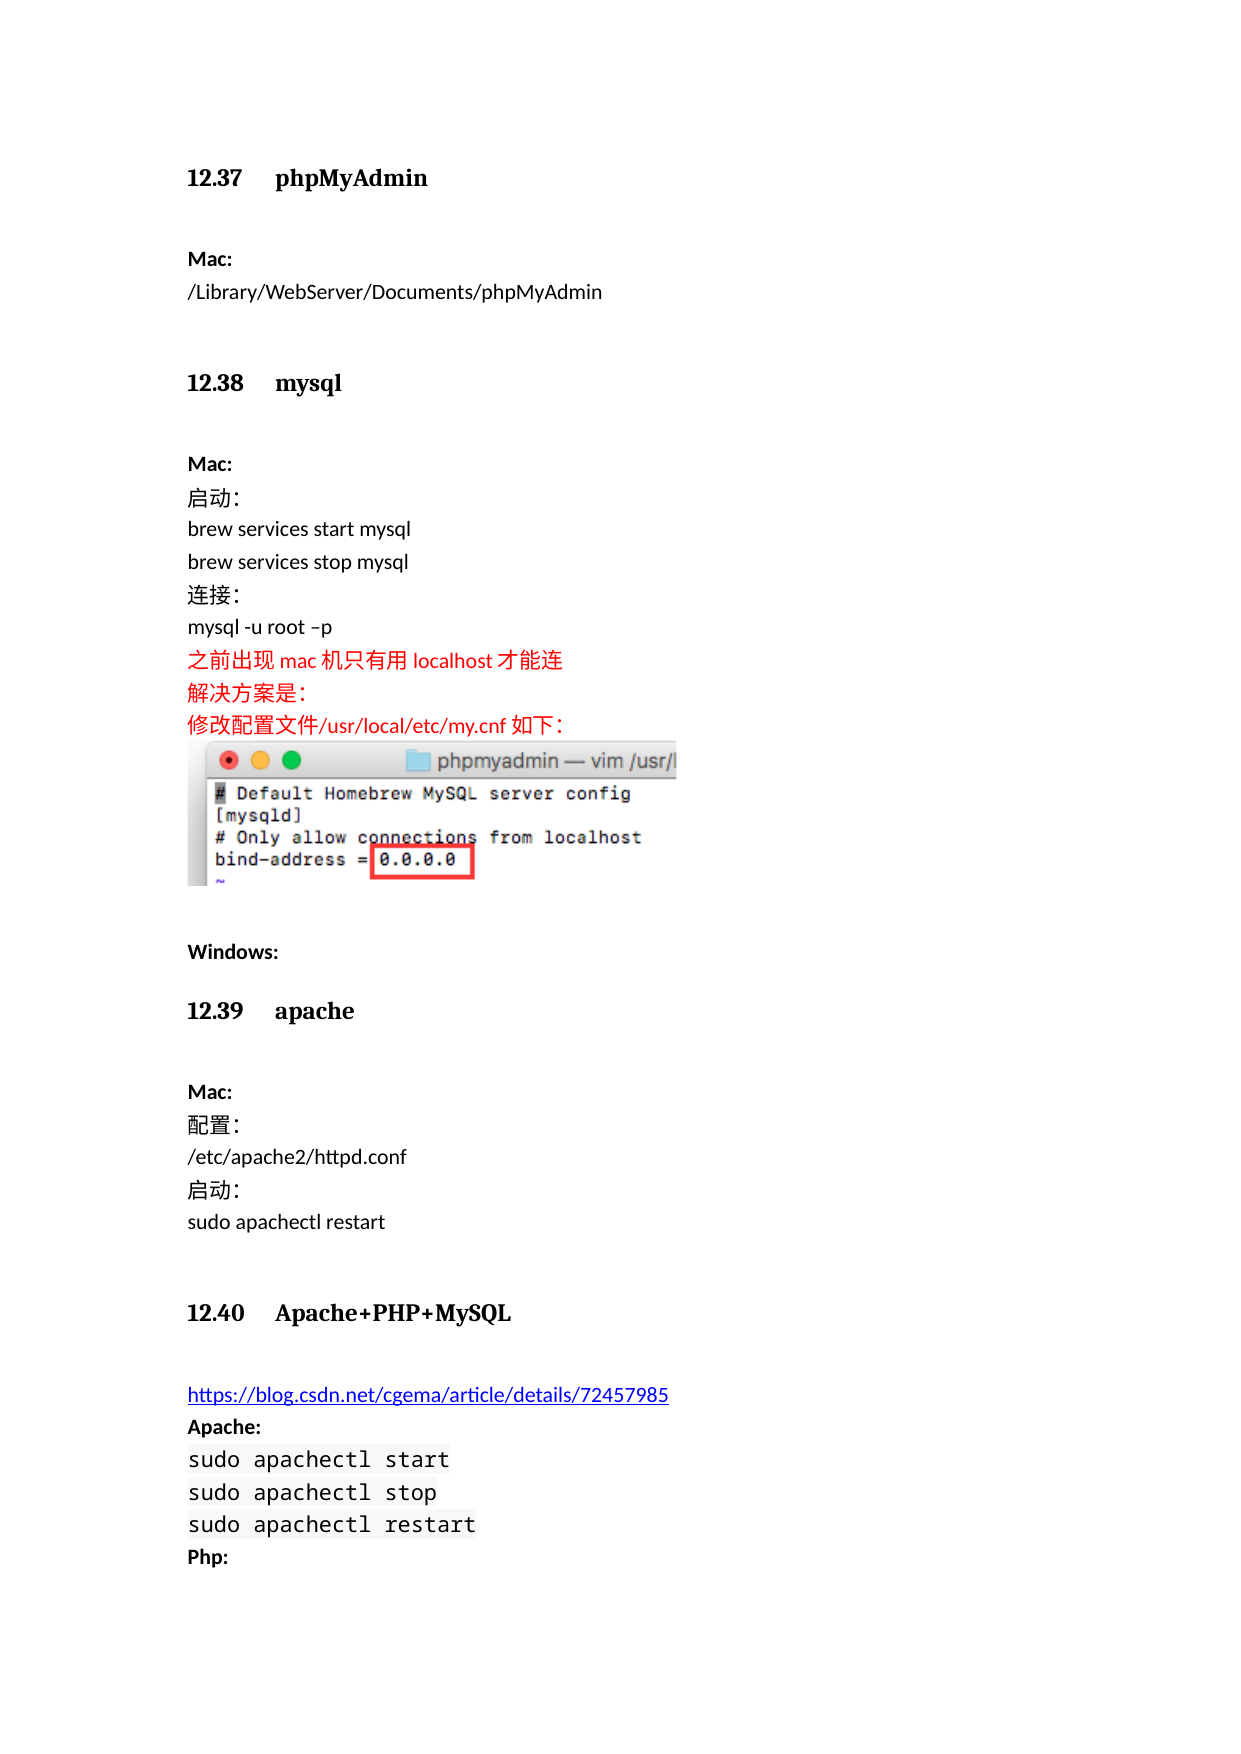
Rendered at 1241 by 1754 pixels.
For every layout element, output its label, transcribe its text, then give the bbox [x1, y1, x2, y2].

text Php: [187, 1540, 1053, 1573]
text /Library/WebServer/Documents/phpMyAdmin [187, 275, 1053, 307]
text /etc/apache2/httpd.conf [187, 1140, 1053, 1173]
text mysql -u root –p [187, 610, 1053, 643]
subtitle mysql [187, 367, 1053, 399]
text brew services start mysql [187, 513, 1053, 545]
text 配置： [187, 1108, 1053, 1140]
subtitle apache [187, 995, 1053, 1027]
text sudo apachectl start [187, 1443, 1053, 1475]
subtitle Apache+PHP+MySQL [187, 1297, 1053, 1330]
text sudo apachectl restart [187, 1508, 1053, 1540]
text sudo apachectl stop [187, 1475, 1053, 1508]
text 启动： [187, 1173, 1053, 1205]
text Windows: [187, 935, 1053, 968]
subtitle phpMyAdmin [187, 162, 1053, 194]
text 之前出现mac机只有用localhost才能连 [187, 643, 1053, 675]
text brew services stop mysql [187, 545, 1053, 578]
text sudo apachectl restart [187, 1205, 1053, 1238]
text Mac: [187, 448, 1053, 480]
text 解决方案是： [187, 675, 1053, 708]
text 启动： [187, 480, 1053, 513]
text Mac: [187, 242, 1053, 275]
text Mac: [187, 1075, 1053, 1108]
picture [187, 740, 677, 886]
text 修改配置文件/usr/local/etc/my.cnf如下： [187, 708, 1053, 740]
text Apache: [187, 1410, 1053, 1443]
text 连接： [187, 578, 1053, 610]
text https://blog.csdn.net/cgema/article/details/72457985 [187, 1378, 1053, 1410]
